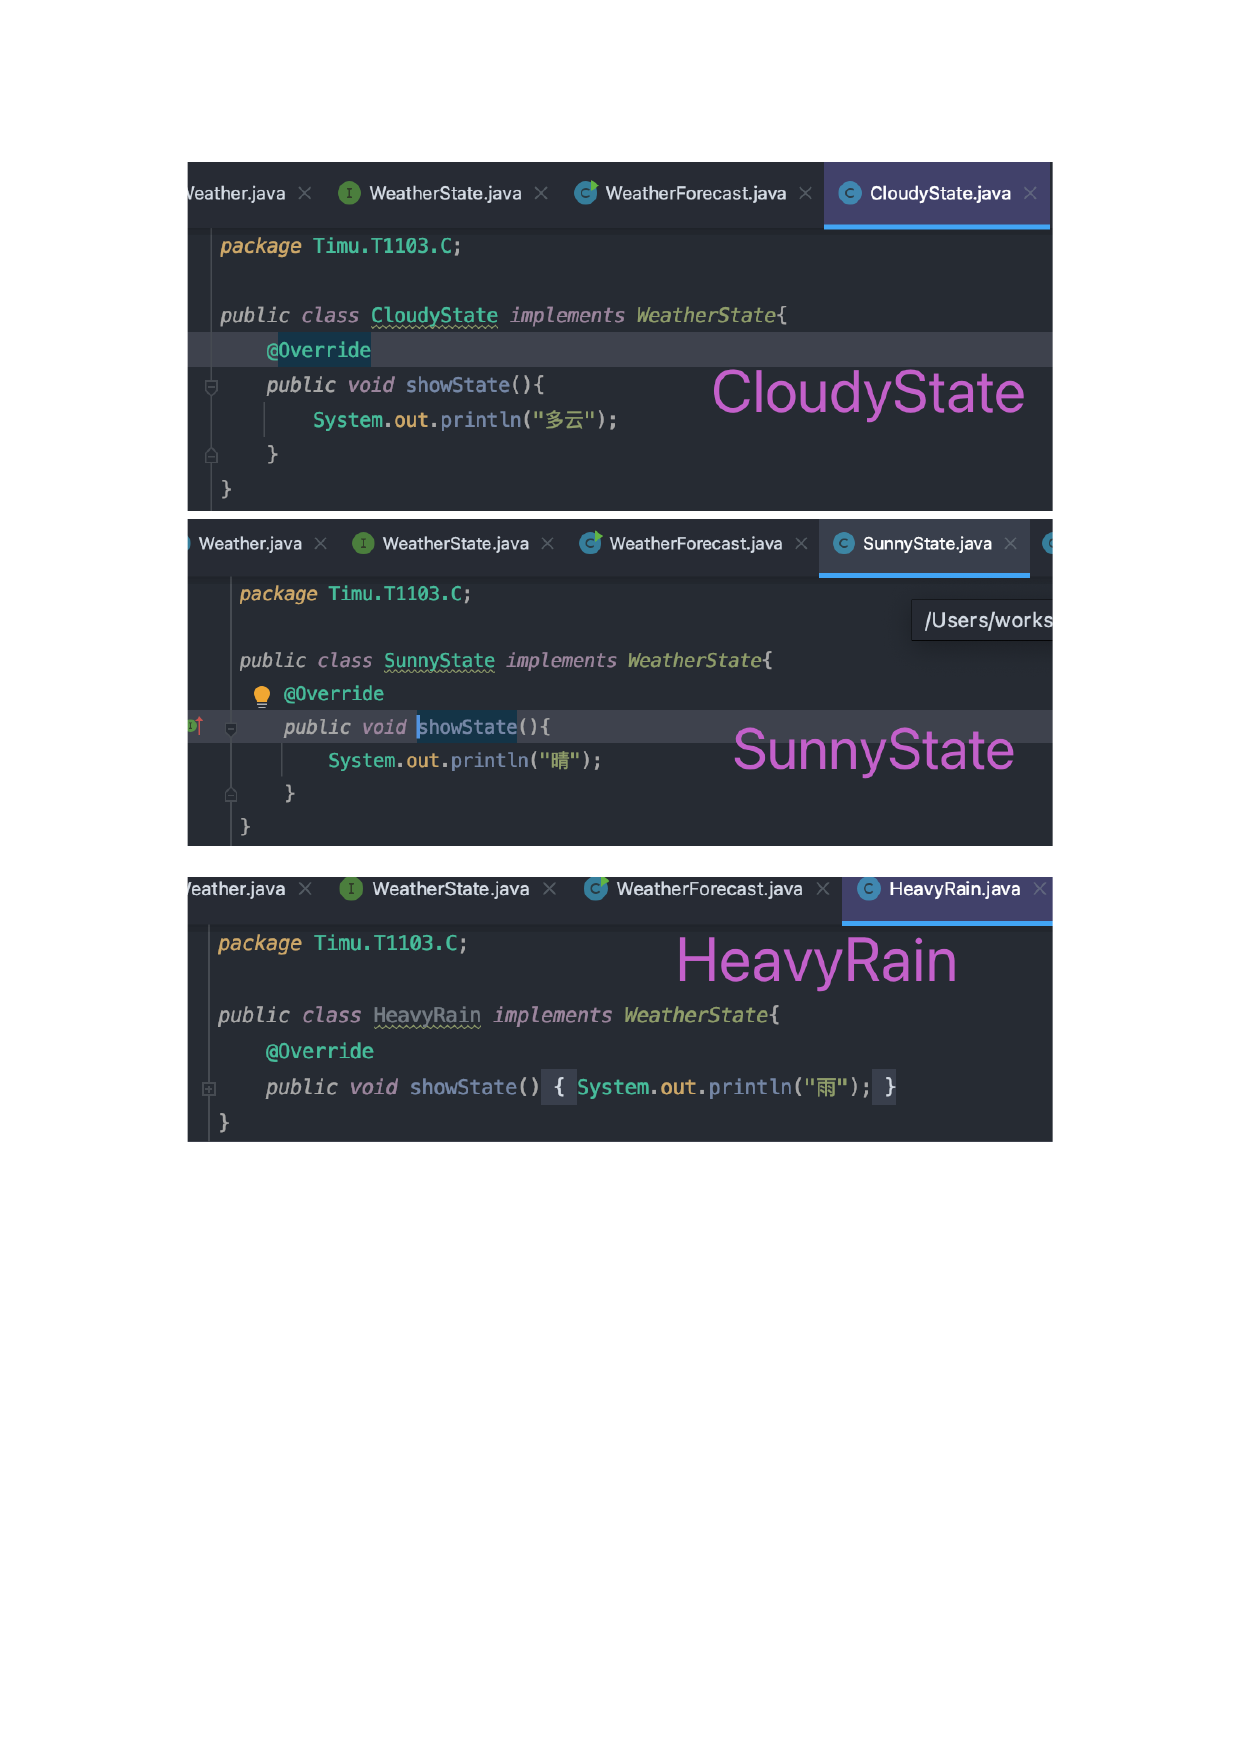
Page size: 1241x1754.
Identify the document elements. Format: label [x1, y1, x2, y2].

picture [187, 162, 1053, 511]
picture [187, 877, 1053, 1142]
picture [187, 519, 1053, 846]
